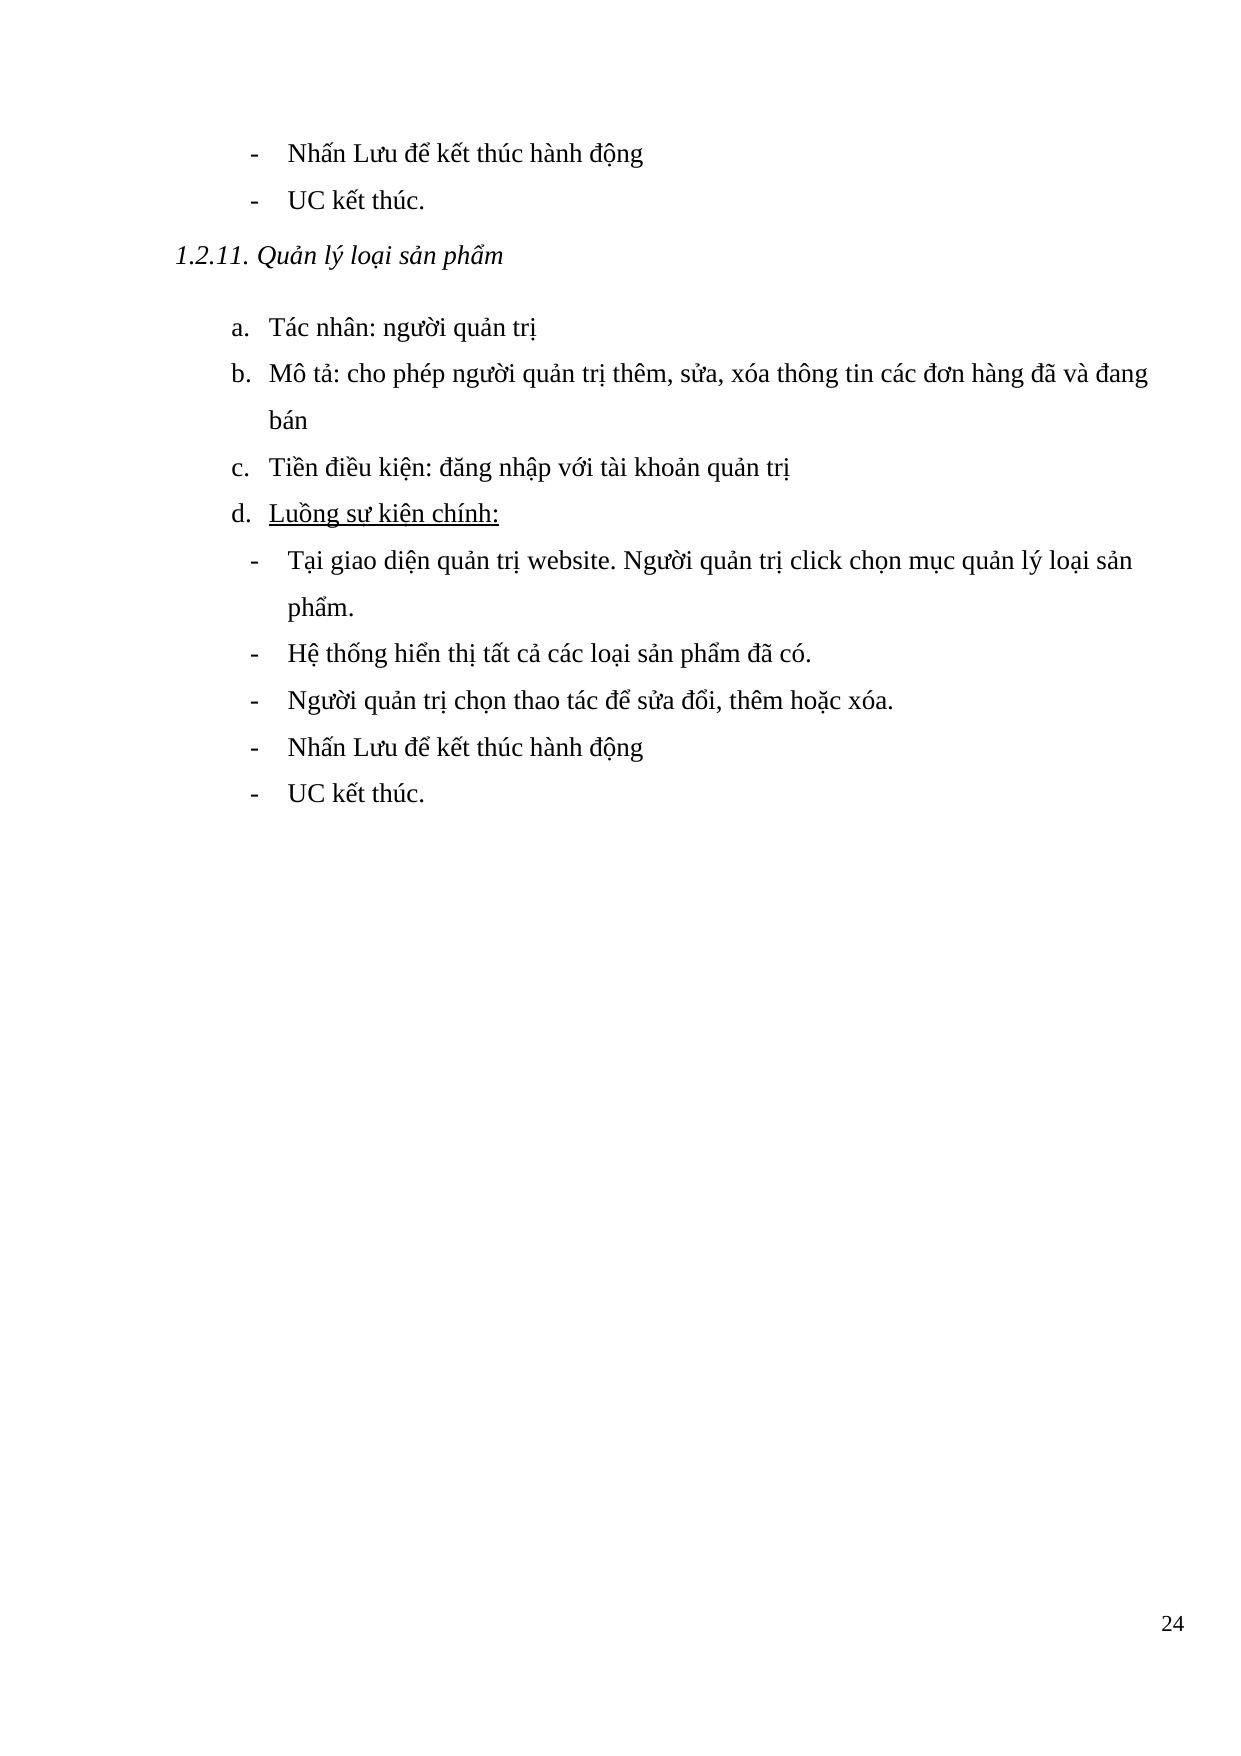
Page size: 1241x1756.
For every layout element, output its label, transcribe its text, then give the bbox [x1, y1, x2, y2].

list Nhấn Lưu để kết thúc hành động [250, 137, 1184, 169]
list Người quản trị chọn thao tác để sửa đổi, thêm hoặc xóa. [250, 684, 1184, 715]
list Tác nhân: người quản trị [231, 311, 1184, 342]
list UC kết thúc. [250, 184, 1184, 215]
list Mô tả: cho phép người quản trị thêm, sửa, xóa thông tin các đơn hàng đã và đang bán [231, 357, 1184, 435]
list Hệ thống hiển thị tất cả các loại sản phẩm đã có. [250, 637, 1184, 668]
list Nhấn Lưu để kết thúc hành động [250, 731, 1184, 762]
list Luồng sự kiện chính: [231, 497, 1184, 528]
list Tiền điều kiện: đăng nhập với tài khoản quản trị [231, 451, 1184, 482]
list UC kết thúc. [250, 777, 1184, 808]
list Tại giao diện quản trị website. Người quản trị click chọn mục quản lý loại sản phẩm. [250, 544, 1184, 622]
subtitle Quản lý loại sản phẩm [175, 239, 1184, 270]
